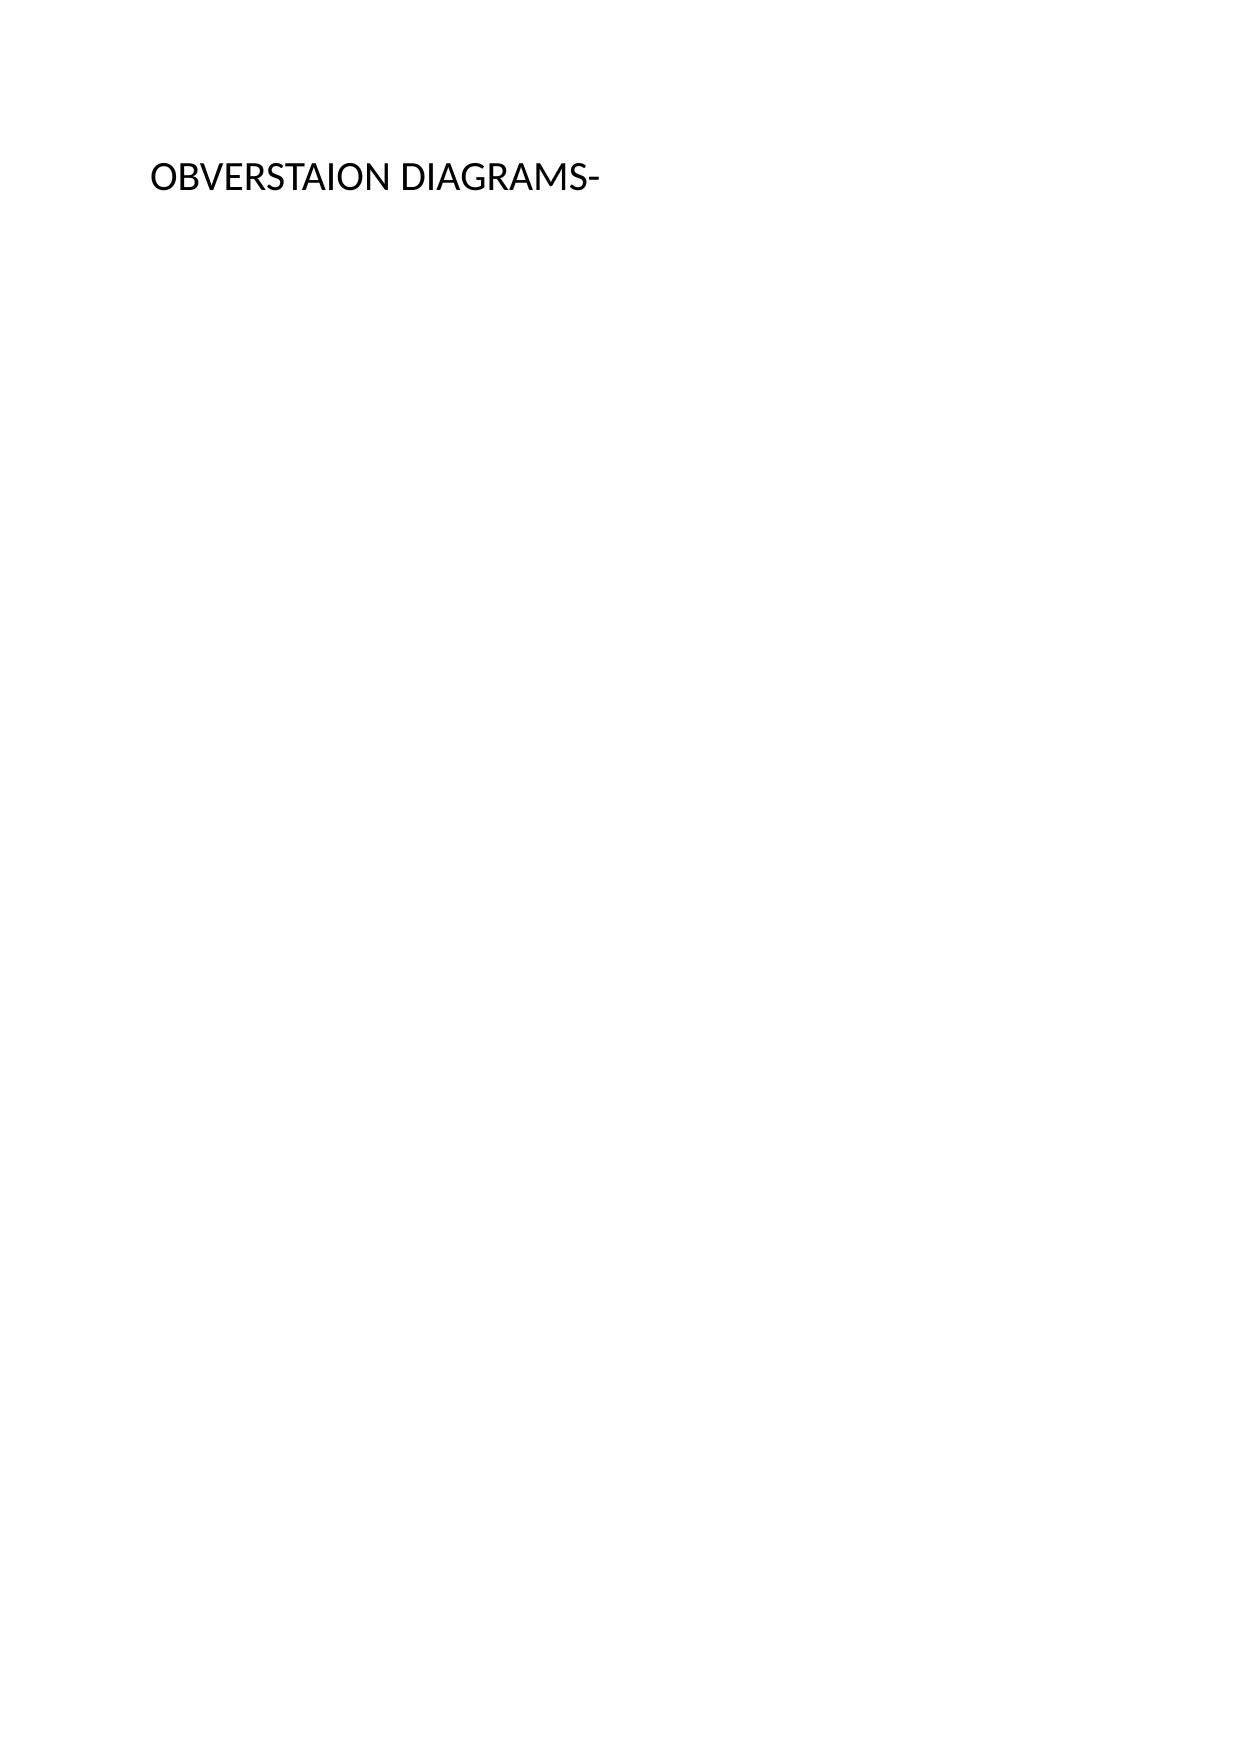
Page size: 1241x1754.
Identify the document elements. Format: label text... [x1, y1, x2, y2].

text OBVERSTAION DIAGRAMS- [150, 150, 1090, 201]
